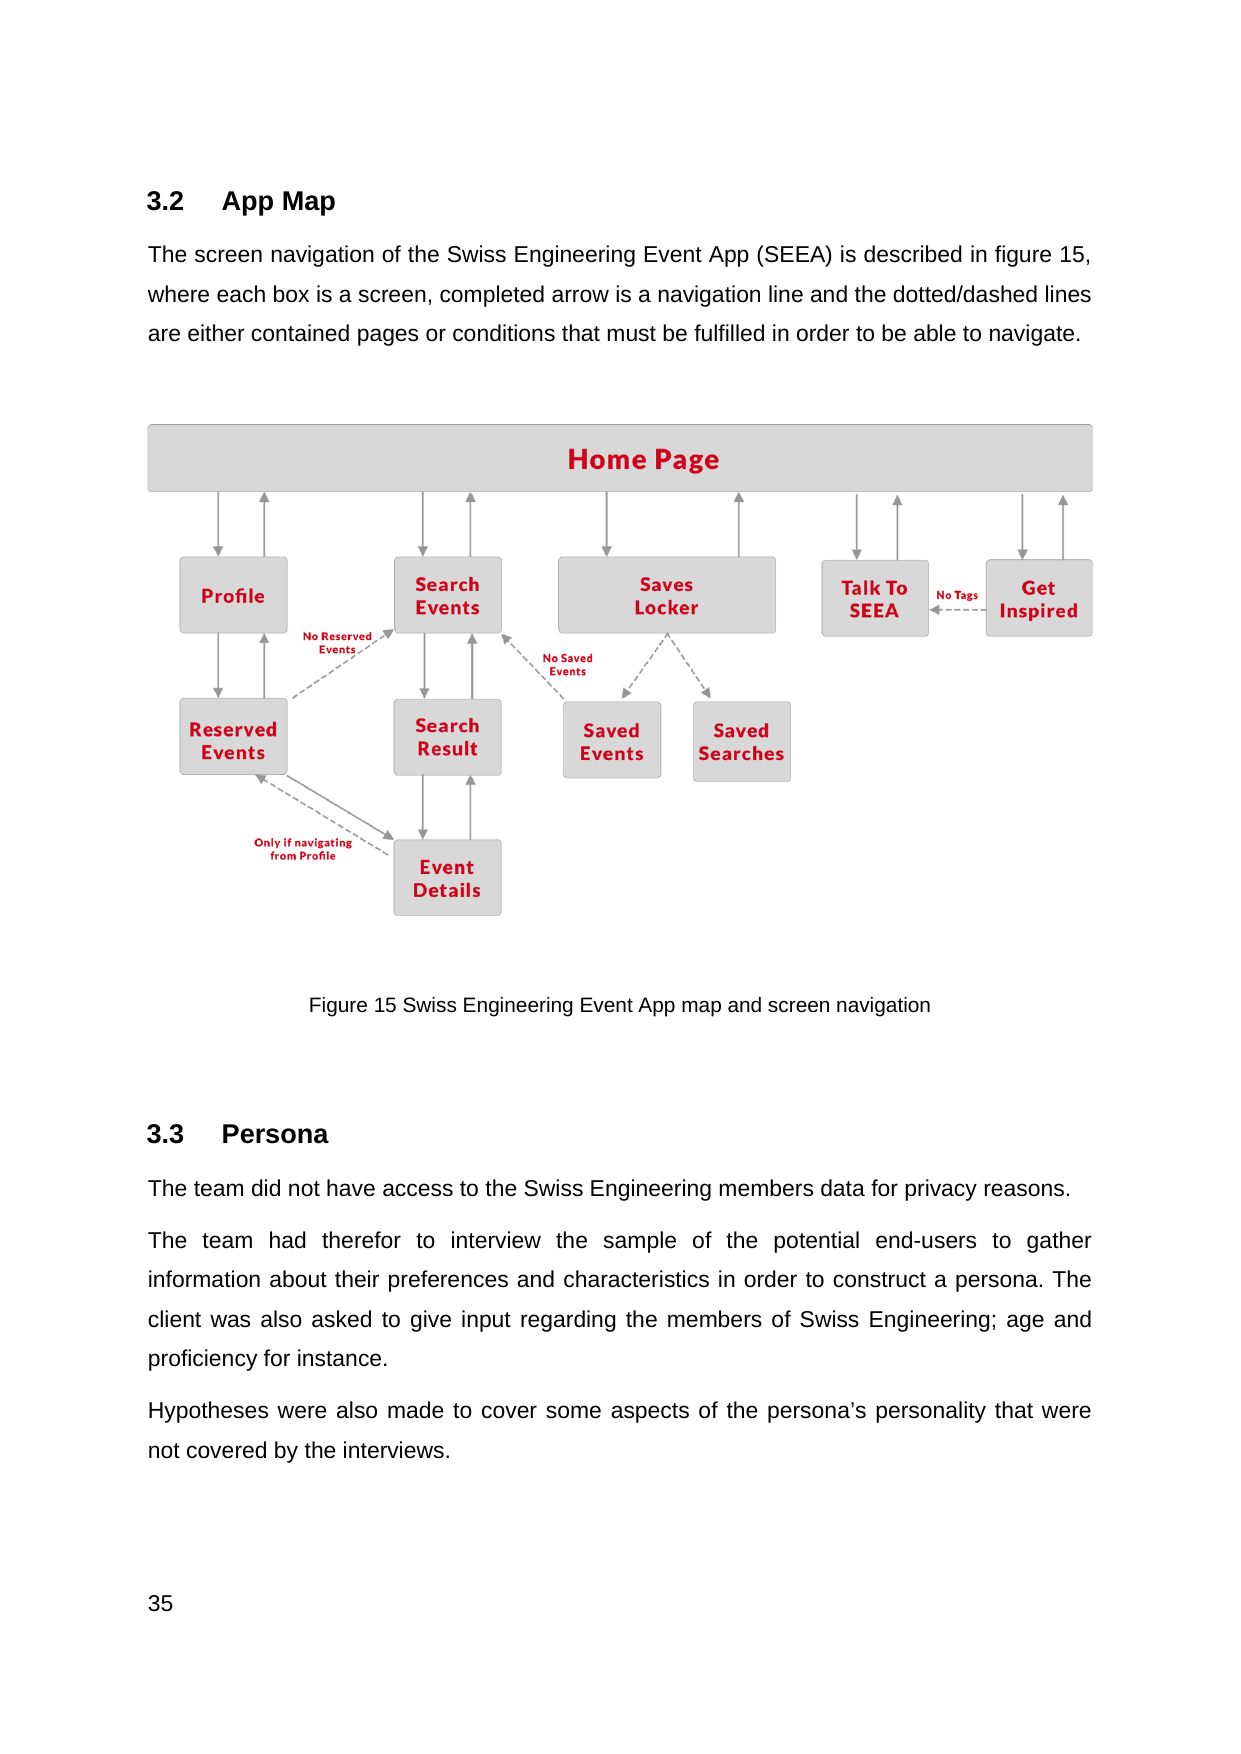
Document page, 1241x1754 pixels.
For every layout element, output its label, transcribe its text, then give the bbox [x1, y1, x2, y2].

text The screen navigation of the Swiss Engineering Event App (SEEA) is described in figure 15, where each box is a screen, completed arrow is a navigation line and the dotted/dashed lines are either contained pages or conditions that must be fulfilled in order to be able to navigate. [148, 241, 1093, 347]
text The team had therefor to interview the sample of the potential end-users to gather information about their preferences and characteristics in order to construct a persona. The client was also asked to give input regarding the members of Swiss Engineering; age and proficiency for instance. [148, 1227, 1093, 1371]
text Hypotheses were also made to cover some aspects of the persona’s personality that were not covered by the interviews. [148, 1397, 1093, 1463]
picture [147, 424, 1093, 916]
subtitle Persona [146, 1118, 1093, 1150]
subtitle App Map [146, 185, 1093, 216]
text The team did not have access to the Swiss Engineering members data for privacy reasons. [148, 1175, 1093, 1201]
text Figure 15 Swiss Engineering Event App map and screen navigation [148, 993, 1093, 1017]
